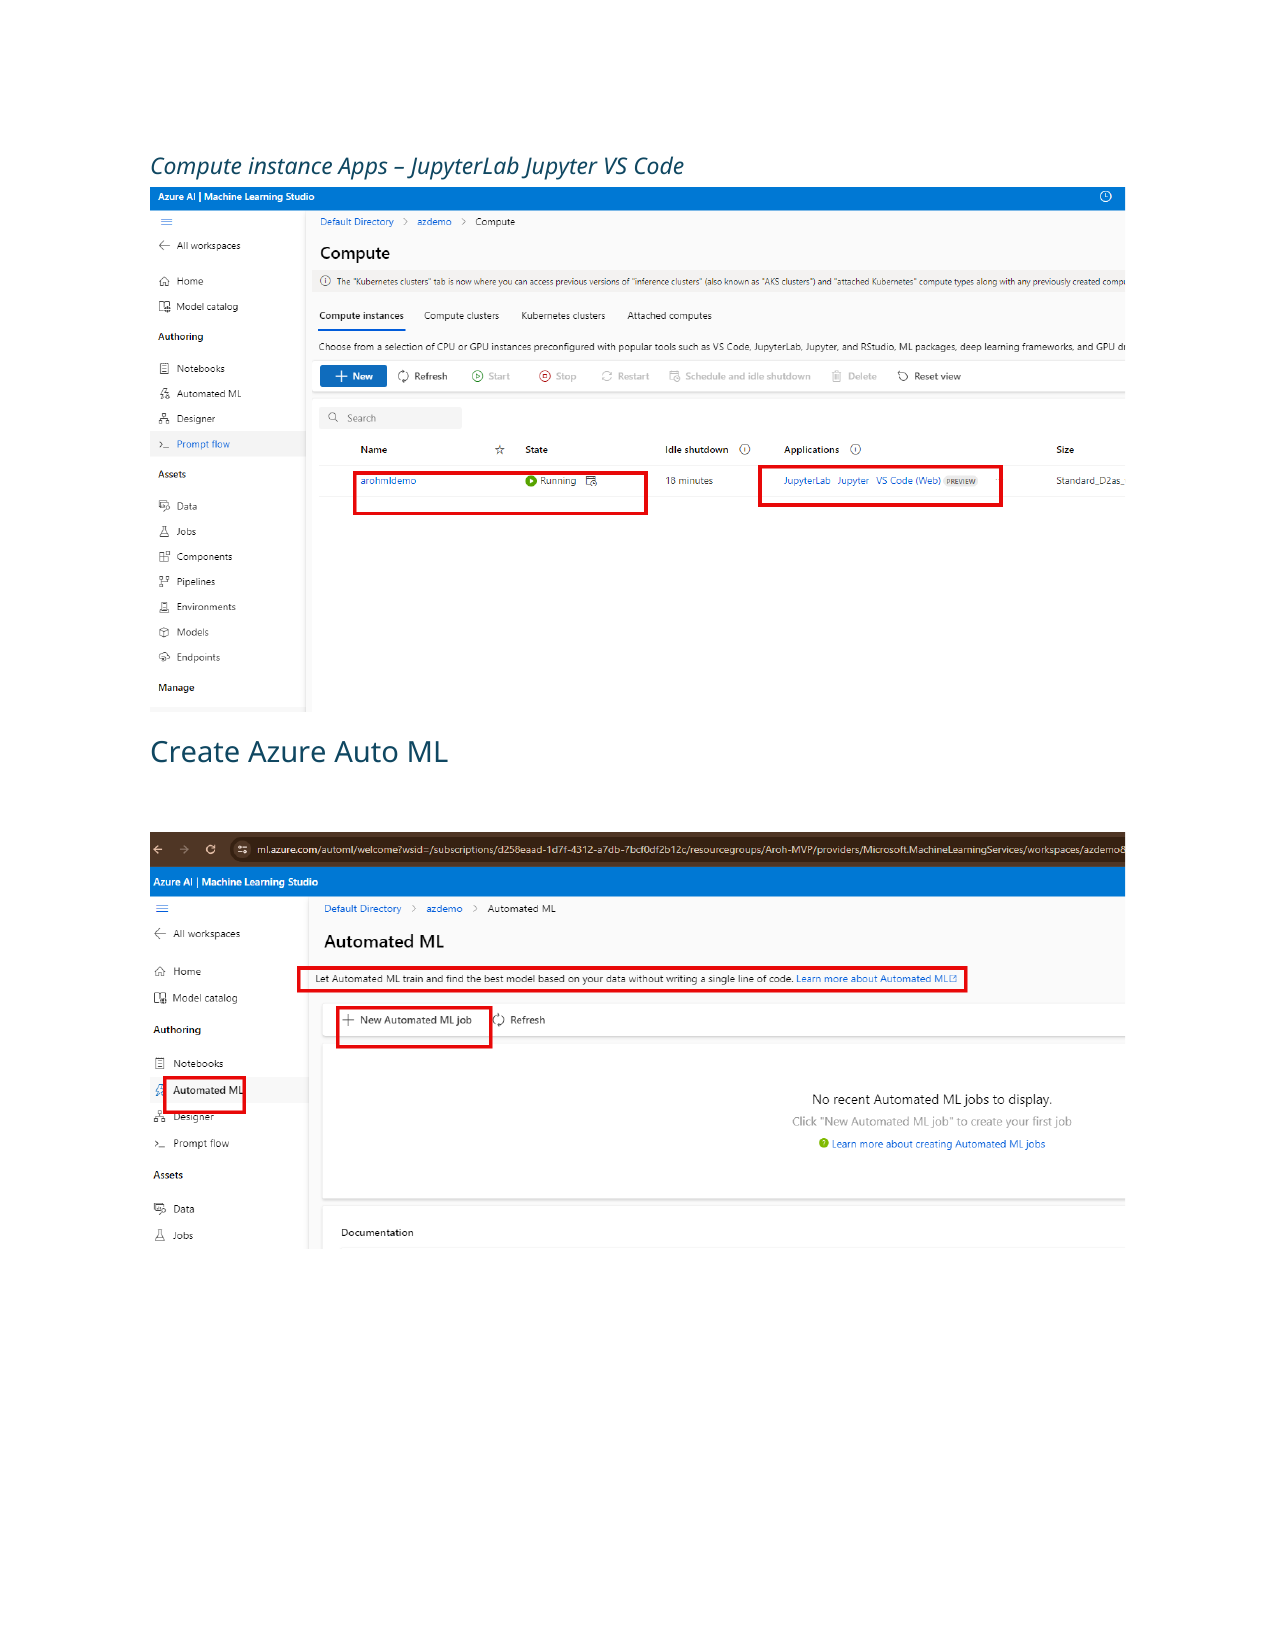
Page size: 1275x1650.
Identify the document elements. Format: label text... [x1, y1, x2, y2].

picture [150, 187, 1125, 712]
subtitle Create Azure Auto ML [150, 731, 1125, 771]
subtitle Compute instance Apps – JupyterLab Jupyter VS Code [150, 150, 1125, 181]
picture [150, 832, 1125, 1249]
